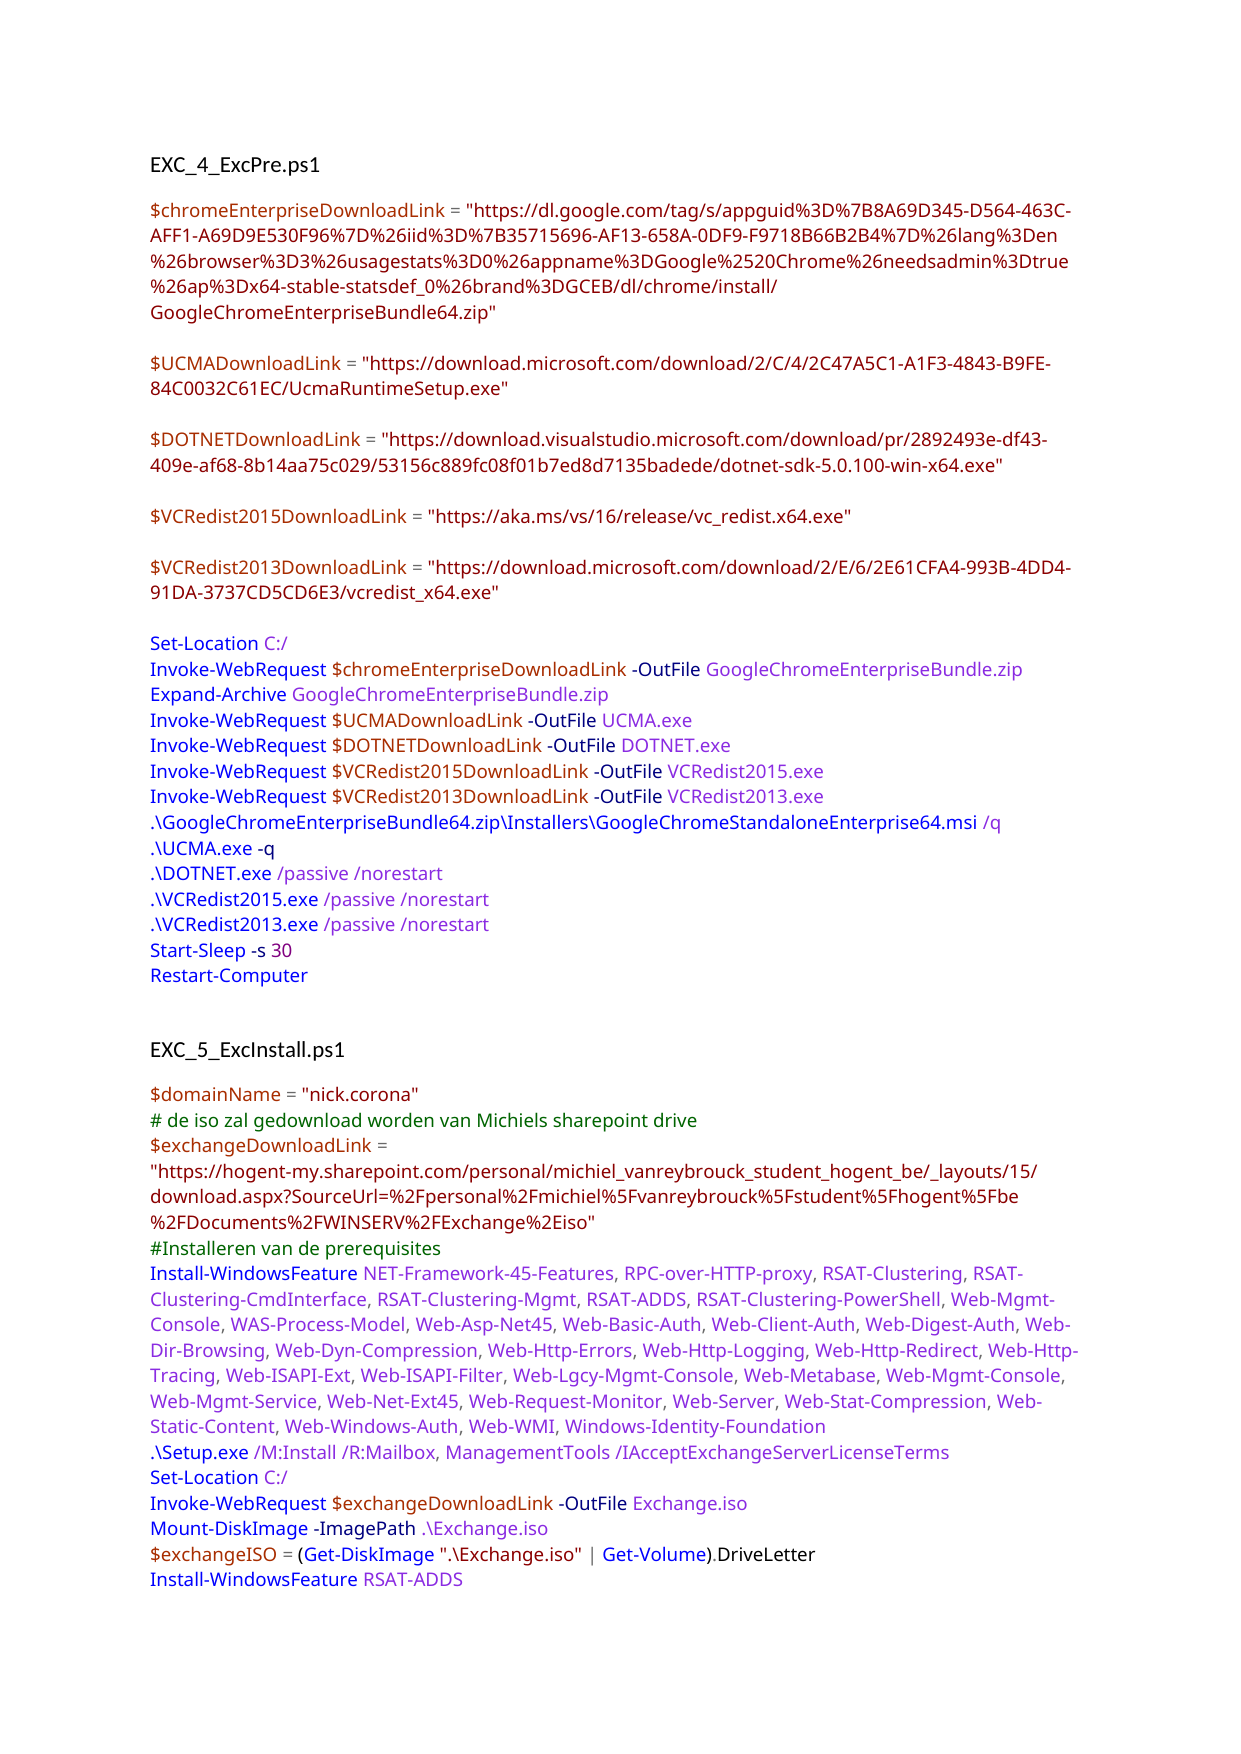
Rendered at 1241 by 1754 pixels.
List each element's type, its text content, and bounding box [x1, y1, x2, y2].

text $domainName = "nick.corona" [150, 1082, 1090, 1107]
text Invoke-WebRequest $chromeEnterpriseDownloadLink -OutFile GoogleChromeEnterpriseBundle.zip [150, 656, 1090, 682]
text Invoke-WebRequest $DOTNETDownloadLink -OutFile DOTNET.exe [150, 733, 1090, 758]
text Invoke-WebRequest $UCMADownloadLink -OutFile UCMA.exe [150, 707, 1090, 733]
text .\VCRedist2013.exe /passive /norestart [150, 911, 1090, 937]
text Set-Location C:/ [150, 1464, 1090, 1490]
text .\GoogleChromeEnterpriseBundle64.zip\Installers\GoogleChromeStandaloneEnterprise64.msi /q [150, 809, 1090, 835]
text Install-WindowsFeature RSAT-ADDS [150, 1567, 1090, 1592]
text $exchangeDownloadLink = "https://hogent-my.sharepoint.com/personal/michiel_vanreybrouck_student_hogent_be/_layouts/15/download.aspx?SourceUrl=%2Fpersonal%2Fmichiel%5Fvanreybrouck%5Fstudent%5Fhogent%5Fbe%2FDocuments%2FWINSERV%2FExchange%2Eiso" [150, 1133, 1090, 1235]
text Set-Location C:/ [150, 631, 1090, 656]
text Invoke-WebRequest $VCRedist2013DownloadLink -OutFile VCRedist2013.exe [150, 784, 1090, 809]
text $chromeEnterpriseDownloadLink = "https://dl.google.com/tag/s/appguid%3D%7B8A69D345-D564-463C-AFF1-A69D9E530F96%7D%26iid%3D%7B35715696-AF13-658A-0DF9-F9718B66B2B4%7D%26lang%3Den%26browser%3D3%26usagestats%3D0%26appname%3DGoogle%2520Chrome%26needsadmin%3Dtrue%26ap%3Dx64-stable-statsdef_0%26brand%3DGCEB/dl/chrome/install/GoogleChromeEnterpriseBundle64.zip" [150, 197, 1090, 324]
text Restart-Computer [150, 962, 1090, 988]
text Expand-Archive GoogleChromeEnterpriseBundle.zip [150, 682, 1090, 707]
text EXC_5_ExcInstall.ps1 [150, 1035, 1090, 1063]
text Install-WindowsFeature NET-Framework-45-Features, RPC-over-HTTP-proxy, RSAT-Clustering, RSAT-Clustering-CmdInterface, RSAT-Clustering-Mgmt, RSAT-ADDS, RSAT-Clustering-PowerShell, Web-Mgmt-Console, WAS-Process-Model, Web-Asp-Net45, Web-Basic-Auth, Web-Client-Auth, Web-Digest-Auth, Web-Dir-Browsing, Web-Dyn-Compression, Web-Http-Errors, Web-Http-Logging, Web-Http-Redirect, Web-Http-Tracing, Web-ISAPI-Ext, Web-ISAPI-Filter, Web-Lgcy-Mgmt-Console, Web-Metabase, Web-Mgmt-Console, Web-Mgmt-Service, Web-Net-Ext45, Web-Request-Monitor, Web-Server, Web-Stat-Compression, Web-Static-Content, Web-Windows-Auth, Web-WMI, Windows-Identity-Foundation [150, 1260, 1090, 1439]
text Invoke-WebRequest $exchangeDownloadLink -OutFile Exchange.iso [150, 1490, 1090, 1516]
text EXC_4_ExcPre.ps1 [150, 150, 1090, 178]
text Invoke-WebRequest $VCRedist2015DownloadLink -OutFile VCRedist2015.exe [150, 758, 1090, 784]
text $UCMADownloadLink = "https://download.microsoft.com/download/2/C/4/2C47A5C1-A1F3-4843-B9FE-84C0032C61EC/UcmaRuntimeSetup.exe" [150, 350, 1090, 401]
text Mount-DiskImage -ImagePath .\Exchange.iso [150, 1516, 1090, 1541]
text .\VCRedist2015.exe /passive /norestart [150, 886, 1090, 911]
text $DOTNETDownloadLink = "https://download.visualstudio.microsoft.com/download/pr/2892493e-df43-409e-af68-8b14aa75c029/53156c889fc08f01b7ed8d7135badede/dotnet-sdk-5.0.100-win-x64.exe" [150, 427, 1090, 478]
text #Installeren van de prerequisites [150, 1235, 1090, 1260]
text $VCRedist2015DownloadLink = "https://aka.ms/vs/16/release/vc_redist.x64.exe" [150, 503, 1090, 529]
text $exchangeISO = (Get-DiskImage ".\Exchange.iso" | Get-Volume).DriveLetter [150, 1541, 1090, 1567]
text Start-Sleep -s 30 [150, 937, 1090, 962]
text # de iso zal gedownload worden van Michiels sharepoint drive [150, 1107, 1090, 1133]
text .\UCMA.exe -q [150, 835, 1090, 860]
text .\Setup.exe /M:Install /R:Mailbox, ManagementTools /IAcceptExchangeServerLicenseTerms [150, 1439, 1090, 1464]
text .\DOTNET.exe /passive /norestart [150, 860, 1090, 886]
text $VCRedist2013DownloadLink = "https://download.microsoft.com/download/2/E/6/2E61CFA4-993B-4DD4-91DA-3737CD5CD6E3/vcredist_x64.exe" [150, 554, 1090, 605]
